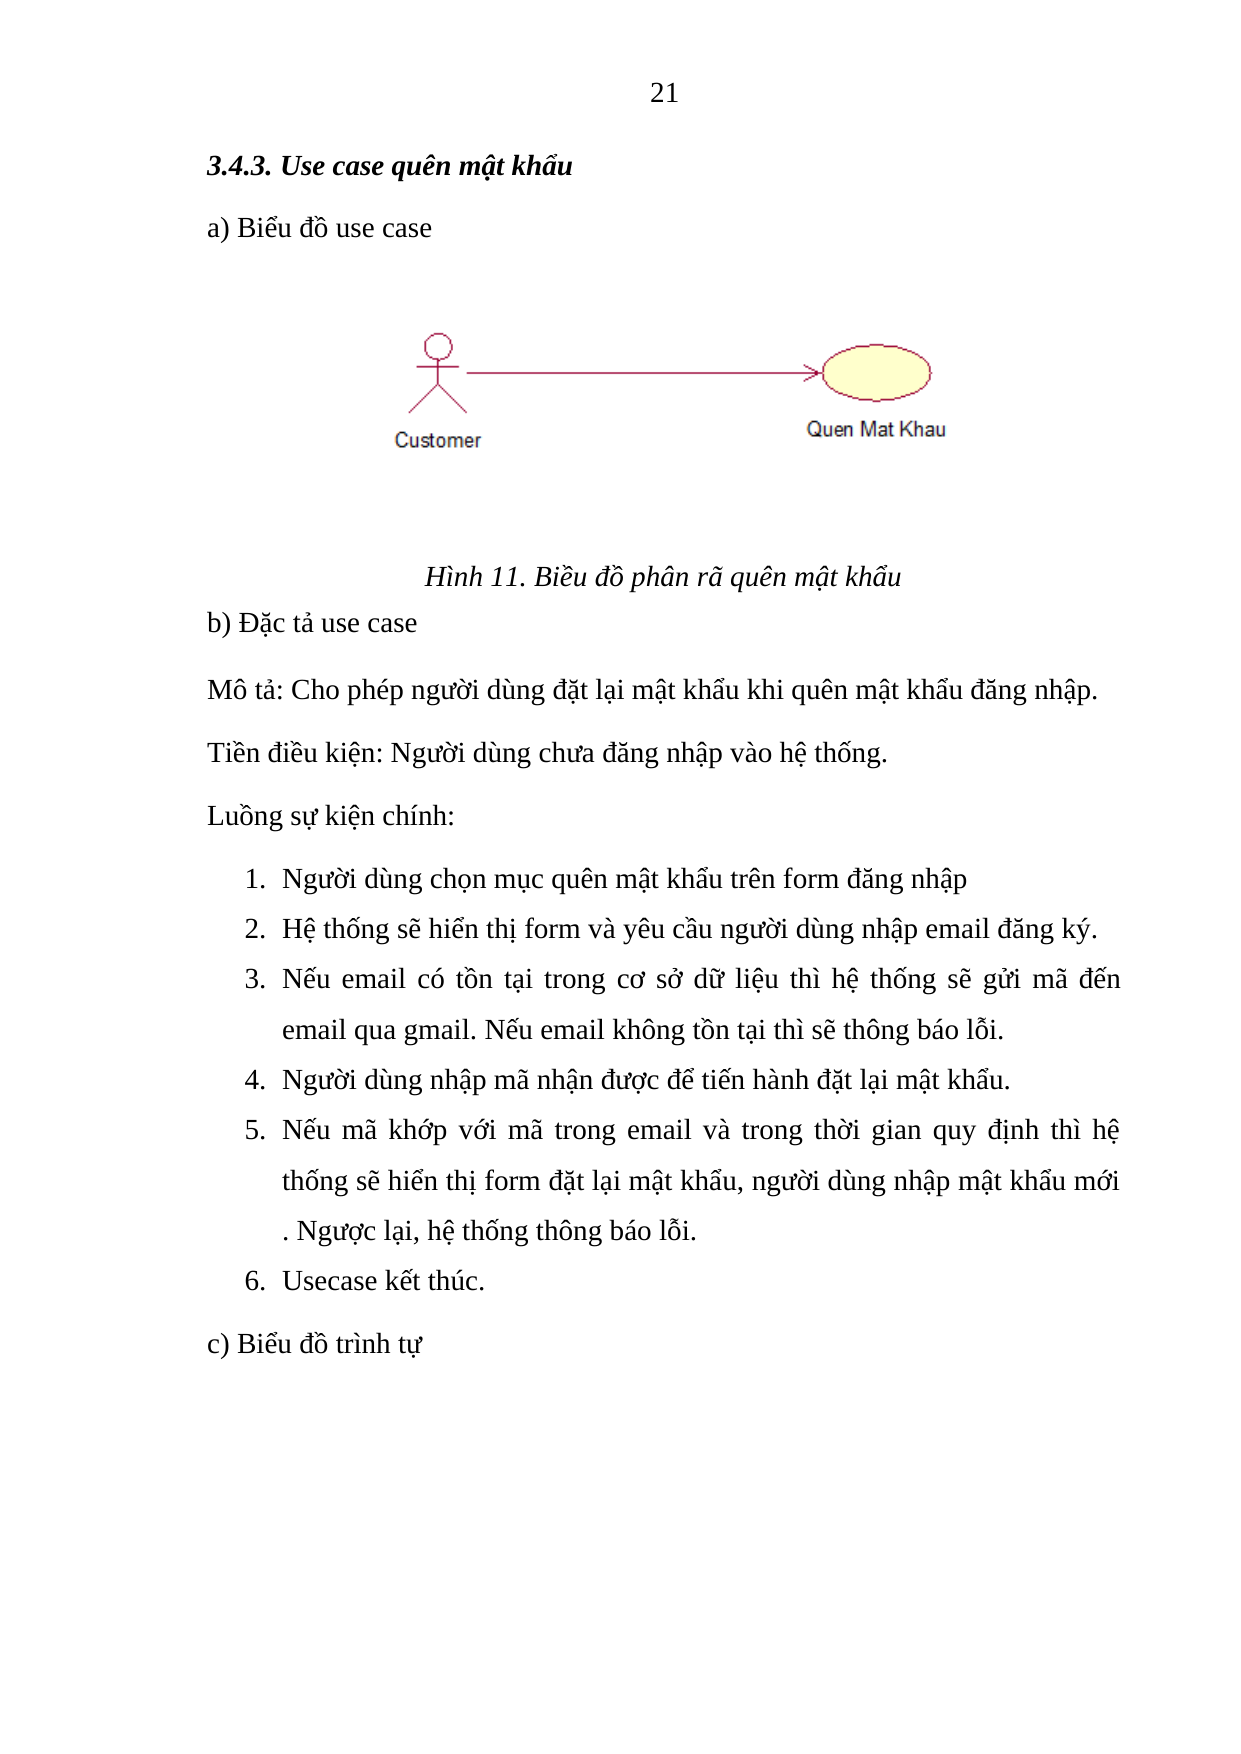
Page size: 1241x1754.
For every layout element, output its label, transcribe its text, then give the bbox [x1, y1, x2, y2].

text a) Biểu đồ use case [207, 211, 1122, 244]
text b) Đặc tả use case [207, 605, 1122, 639]
list Nếu email có tồn tại trong cơ sở dữ liệu thì hệ thống sẽ gửi mã đến email qua gmail. Nếu email không tồn tại thì sẽ thông báo lỗi. [244, 961, 1122, 1045]
picture [337, 277, 992, 526]
text Tiền điều kiện: Người dùng chưa đăng nhập vào hệ thống. [207, 735, 1122, 769]
text Luồng sự kiện chính: [207, 798, 1122, 832]
list Usecase kết thúc. [244, 1263, 1122, 1297]
list Nếu mã khớp với mã trong email và trong thời gian quy định thì hệ thống sẽ hiển thị form đặt lại mật khẩu, người dùng nhập mật khẩu mới . Ngược lại, hệ thống thông báo lỗi. [244, 1112, 1122, 1247]
list Người dùng chọn mục quên mật khẩu trên form đăng nhập [244, 861, 1122, 894]
list Hệ thống sẽ hiển thị form và yêu cầu người dùng nhập email đăng ký. [244, 911, 1122, 945]
text Mô tả: Cho phép người dùng đặt lại mật khẩu khi quên mật khẩu đăng nhập. [207, 672, 1122, 706]
text Hình 11. Biều đồ phân rã quên mật khẩu [207, 559, 1122, 593]
list Người dùng nhập mã nhận được để tiến hành đặt lại mật khẩu. [244, 1062, 1122, 1096]
text c) Biểu đồ trình tự [207, 1326, 1122, 1360]
subtitle Use case quên mật khẩu [207, 148, 1122, 181]
